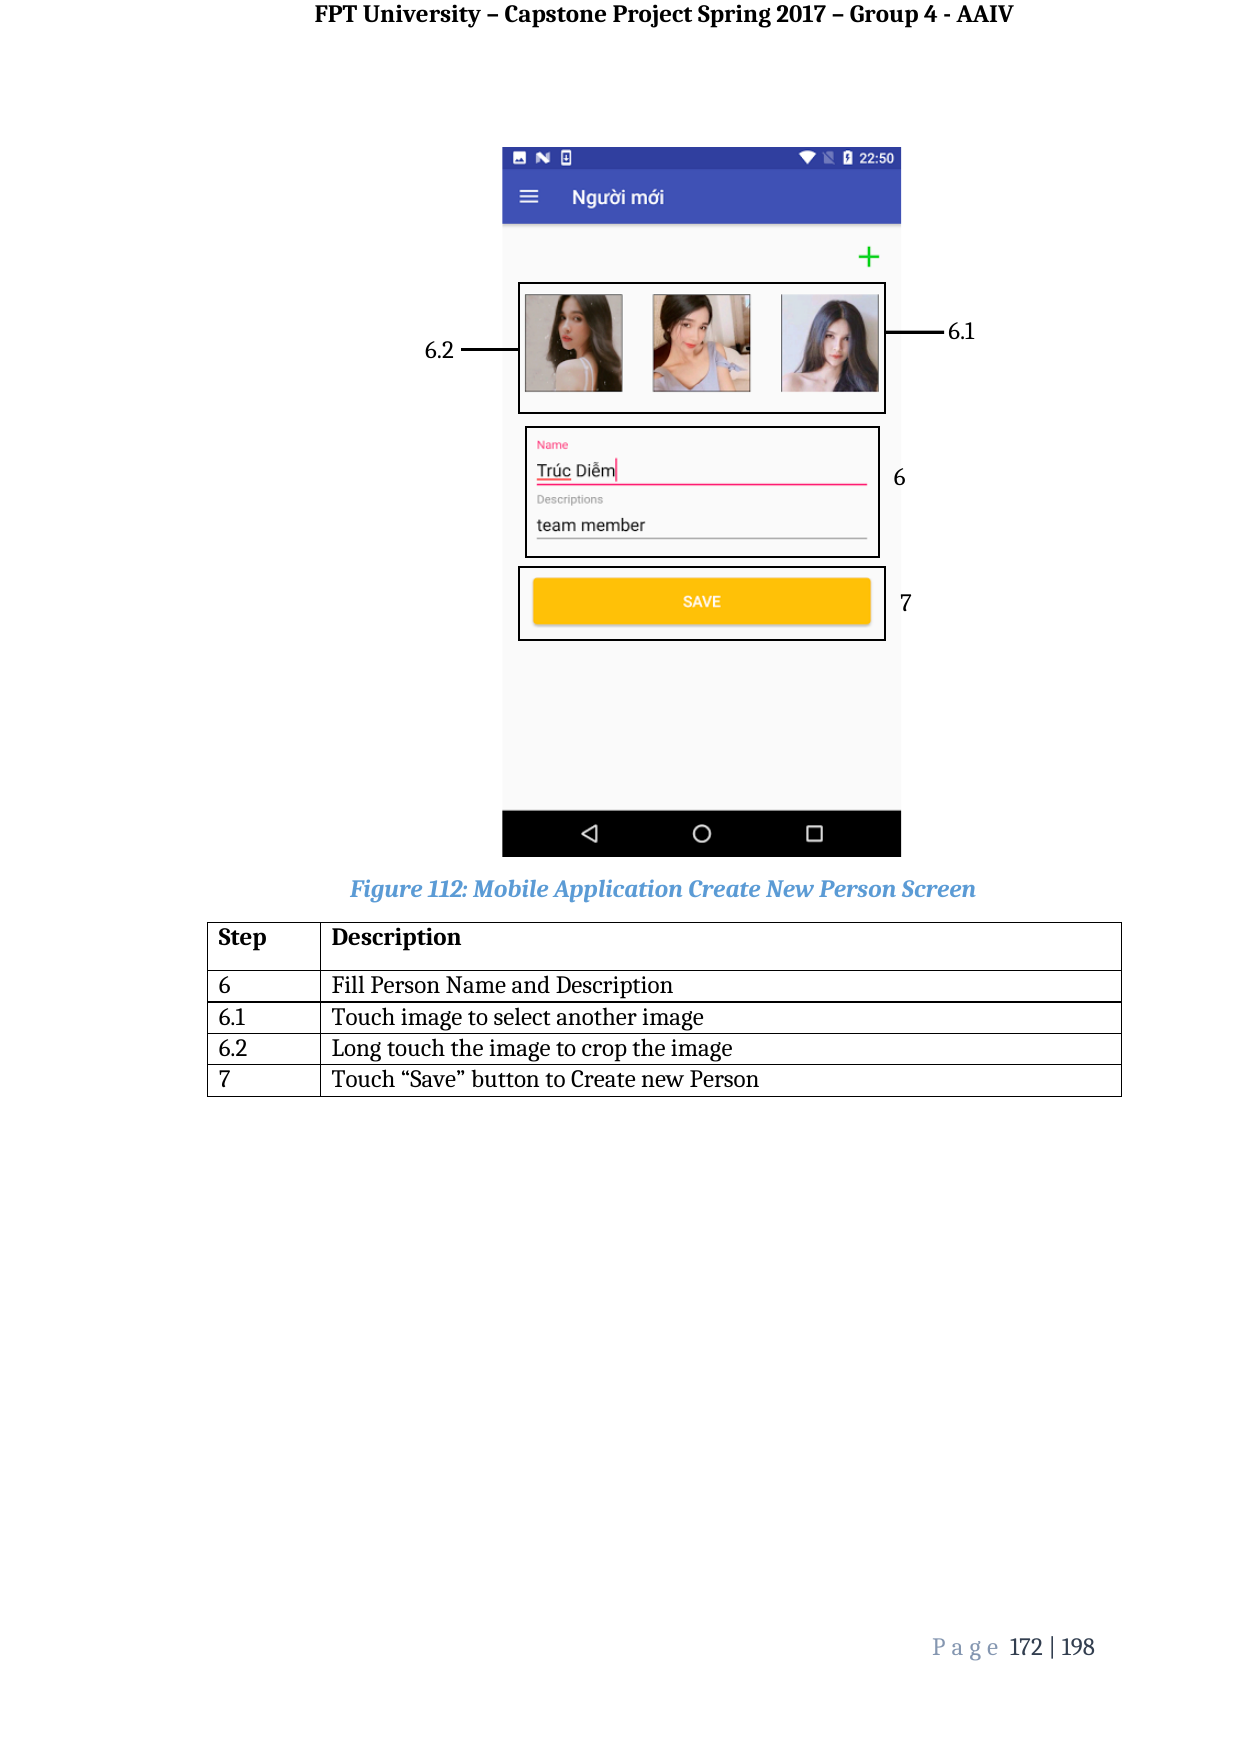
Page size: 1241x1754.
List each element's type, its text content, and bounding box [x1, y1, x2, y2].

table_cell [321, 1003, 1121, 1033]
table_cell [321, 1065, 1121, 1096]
picture [520, 284, 884, 412]
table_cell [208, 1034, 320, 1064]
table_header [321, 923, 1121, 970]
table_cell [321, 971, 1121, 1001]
text Figure 112: Mobile Application Create New Person Screen [207, 875, 1122, 903]
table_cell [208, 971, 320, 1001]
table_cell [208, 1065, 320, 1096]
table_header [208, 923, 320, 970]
picture [502, 147, 902, 348]
picture [896, 470, 902, 484]
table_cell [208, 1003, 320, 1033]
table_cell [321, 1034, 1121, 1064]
picture [502, 334, 902, 857]
